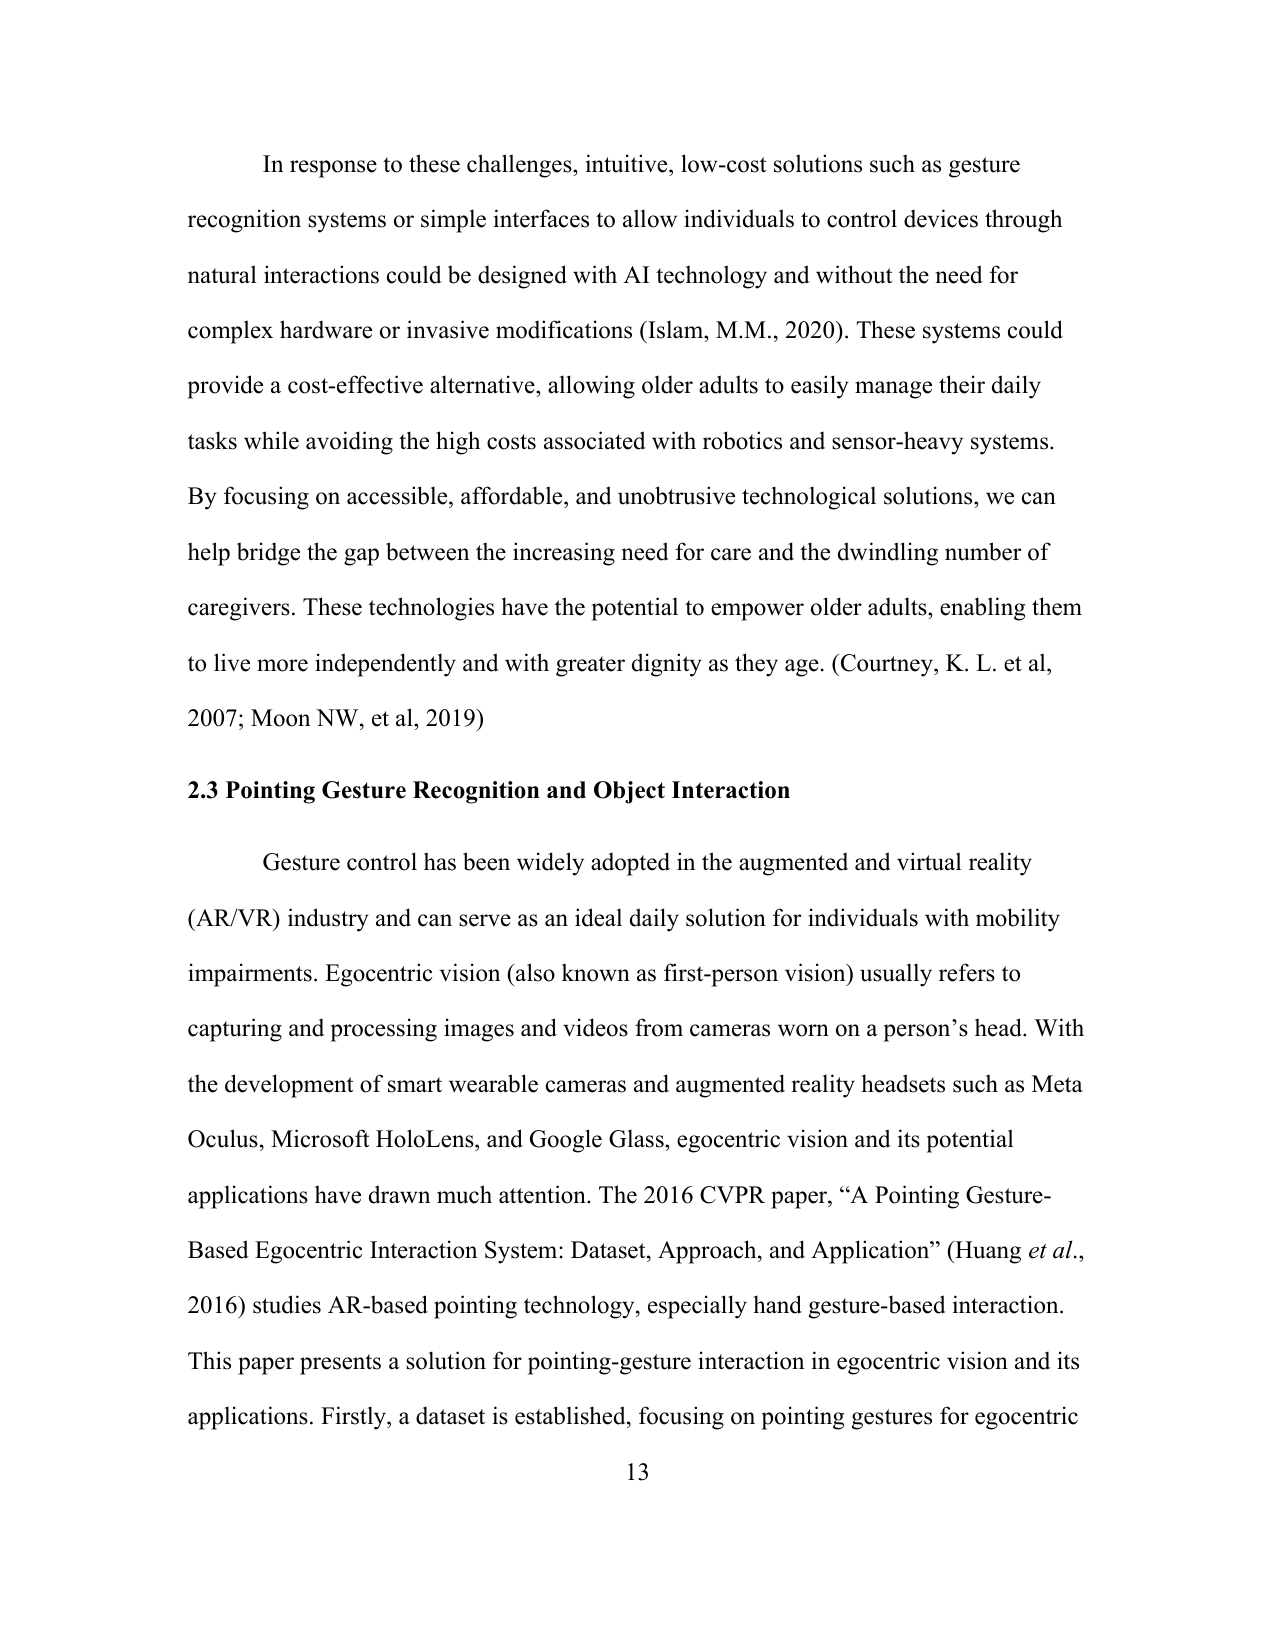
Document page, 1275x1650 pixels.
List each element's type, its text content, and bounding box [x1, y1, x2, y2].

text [187, 848, 1087, 1430]
subtitle 2.3 Pointing Gesture Recognition and Object Interaction [187, 776, 1087, 804]
text In response to these challenges, intuitive, low-cost solutions such as gesture recognition systems or simple interfaces to allow individuals to control devices through natural interactions could be designed with AI technology and without the need for complex hardware or invasive modifications (Islam, M.M., 2020). These systems could provide a cost-effective alternative, allowing older adults to easily manage their daily tasks while avoiding the high costs associated with robotics and sensor-heavy systems. By focusing on accessible, affordable, and unobtrusive technological solutions, we can help bridge the gap between the increasing need for care and the dwindling number of caregivers. These technologies have the potential to empower older adults, enabling them to live more independently and with greater dignity as they age. (Courtney, K. L. et al, 2007; Moon NW, et al, 2019) [187, 150, 1087, 732]
